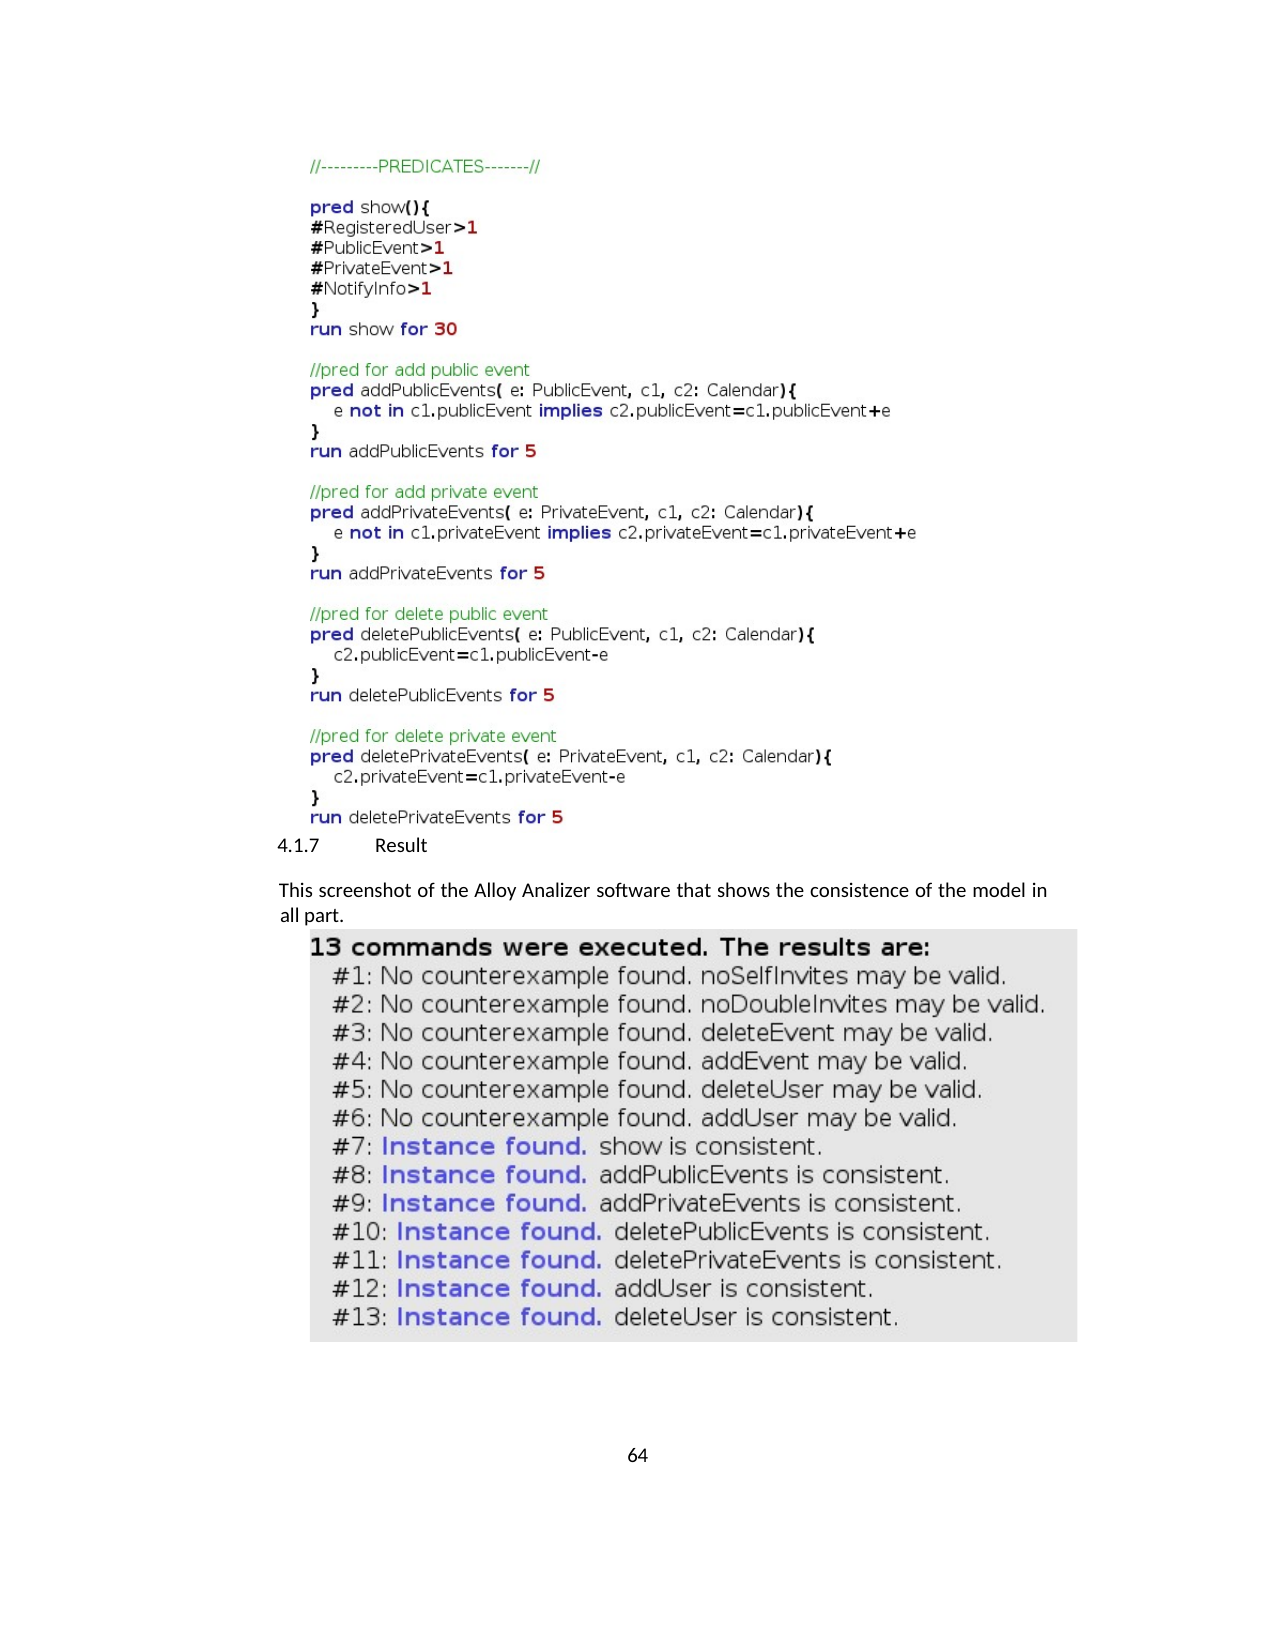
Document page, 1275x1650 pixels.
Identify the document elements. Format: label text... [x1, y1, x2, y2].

picture [309, 929, 1078, 1342]
picture [309, 150, 1078, 833]
text 4.1.7 Result [277, 832, 1127, 858]
text This screenshot of the Alloy Analizer software that shows the consistence of the model in all part. [279, 877, 1049, 928]
